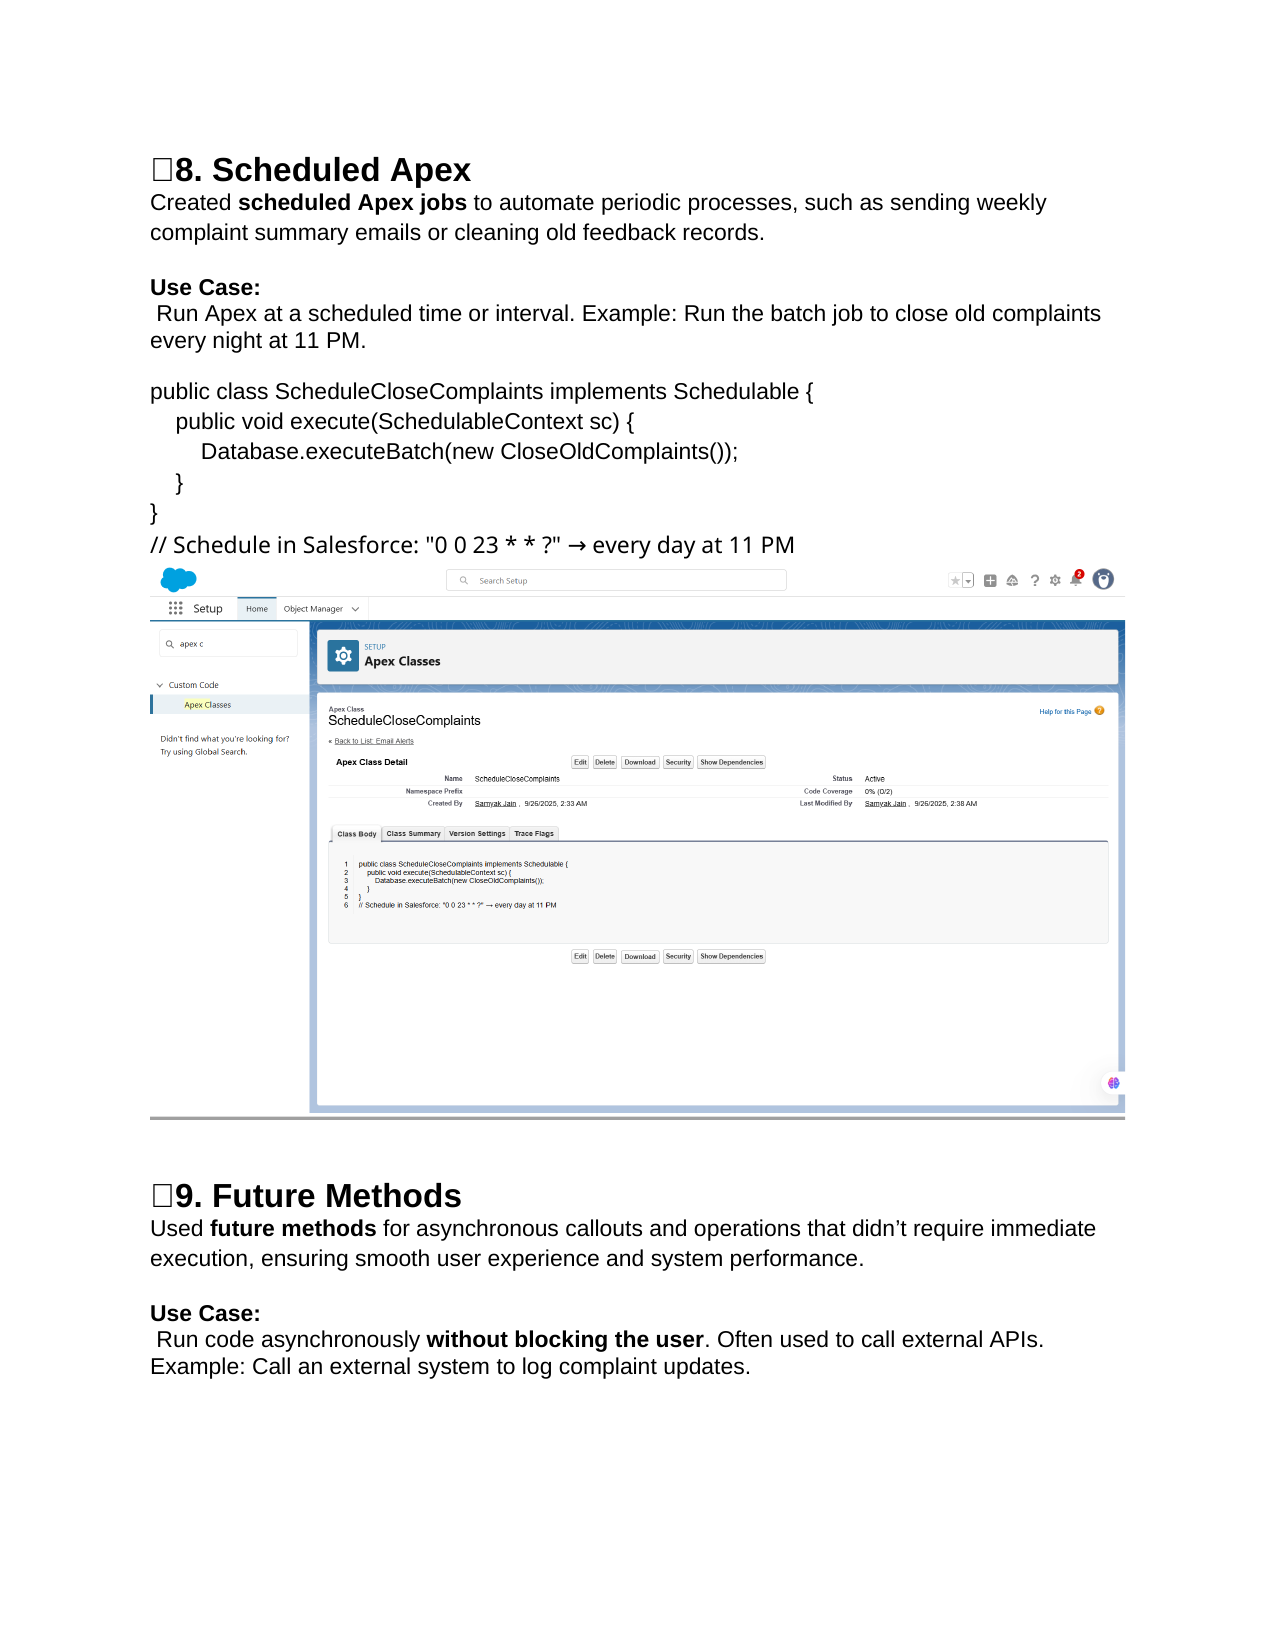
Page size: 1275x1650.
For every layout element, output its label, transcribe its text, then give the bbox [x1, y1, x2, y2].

text } [150, 499, 1125, 525]
text public void execute(SchedulableContext sc) { [150, 408, 1125, 434]
text // Schedule in Salesforce: "0 0 23 * * ?" → every day at 11 PM [150, 529, 1125, 560]
text Use Case: Run Apex at a scheduled time or interval. Example: Run the batch job to close old complaints every night at 11 PM. [150, 274, 1125, 353]
text } [150, 468, 1125, 495]
text Use Case: Run code asynchronously without blocking the user. Often used to call external APIs. Example: Call an external system to log complaint updates. [150, 1300, 1125, 1379]
picture [150, 565, 1125, 1113]
text 🔹8. Scheduled Apex [150, 150, 1125, 188]
text Created scheduled Apex jobs to automate periodic processes, such as sending weekly complaint summary emails or cleaning old feedback records. [150, 188, 1125, 245]
text 🔹9. Future Methods [150, 1176, 1125, 1214]
text Database.executeBatch(new CloseOldComplaints()); [150, 438, 1125, 465]
text Used future methods for asynchronous callouts and operations that didn’t require immediate execution, ensuring smooth user experience and system performance. [150, 1214, 1125, 1271]
text public class ScheduleCloseComplaints implements Schedulable { [150, 378, 1125, 404]
